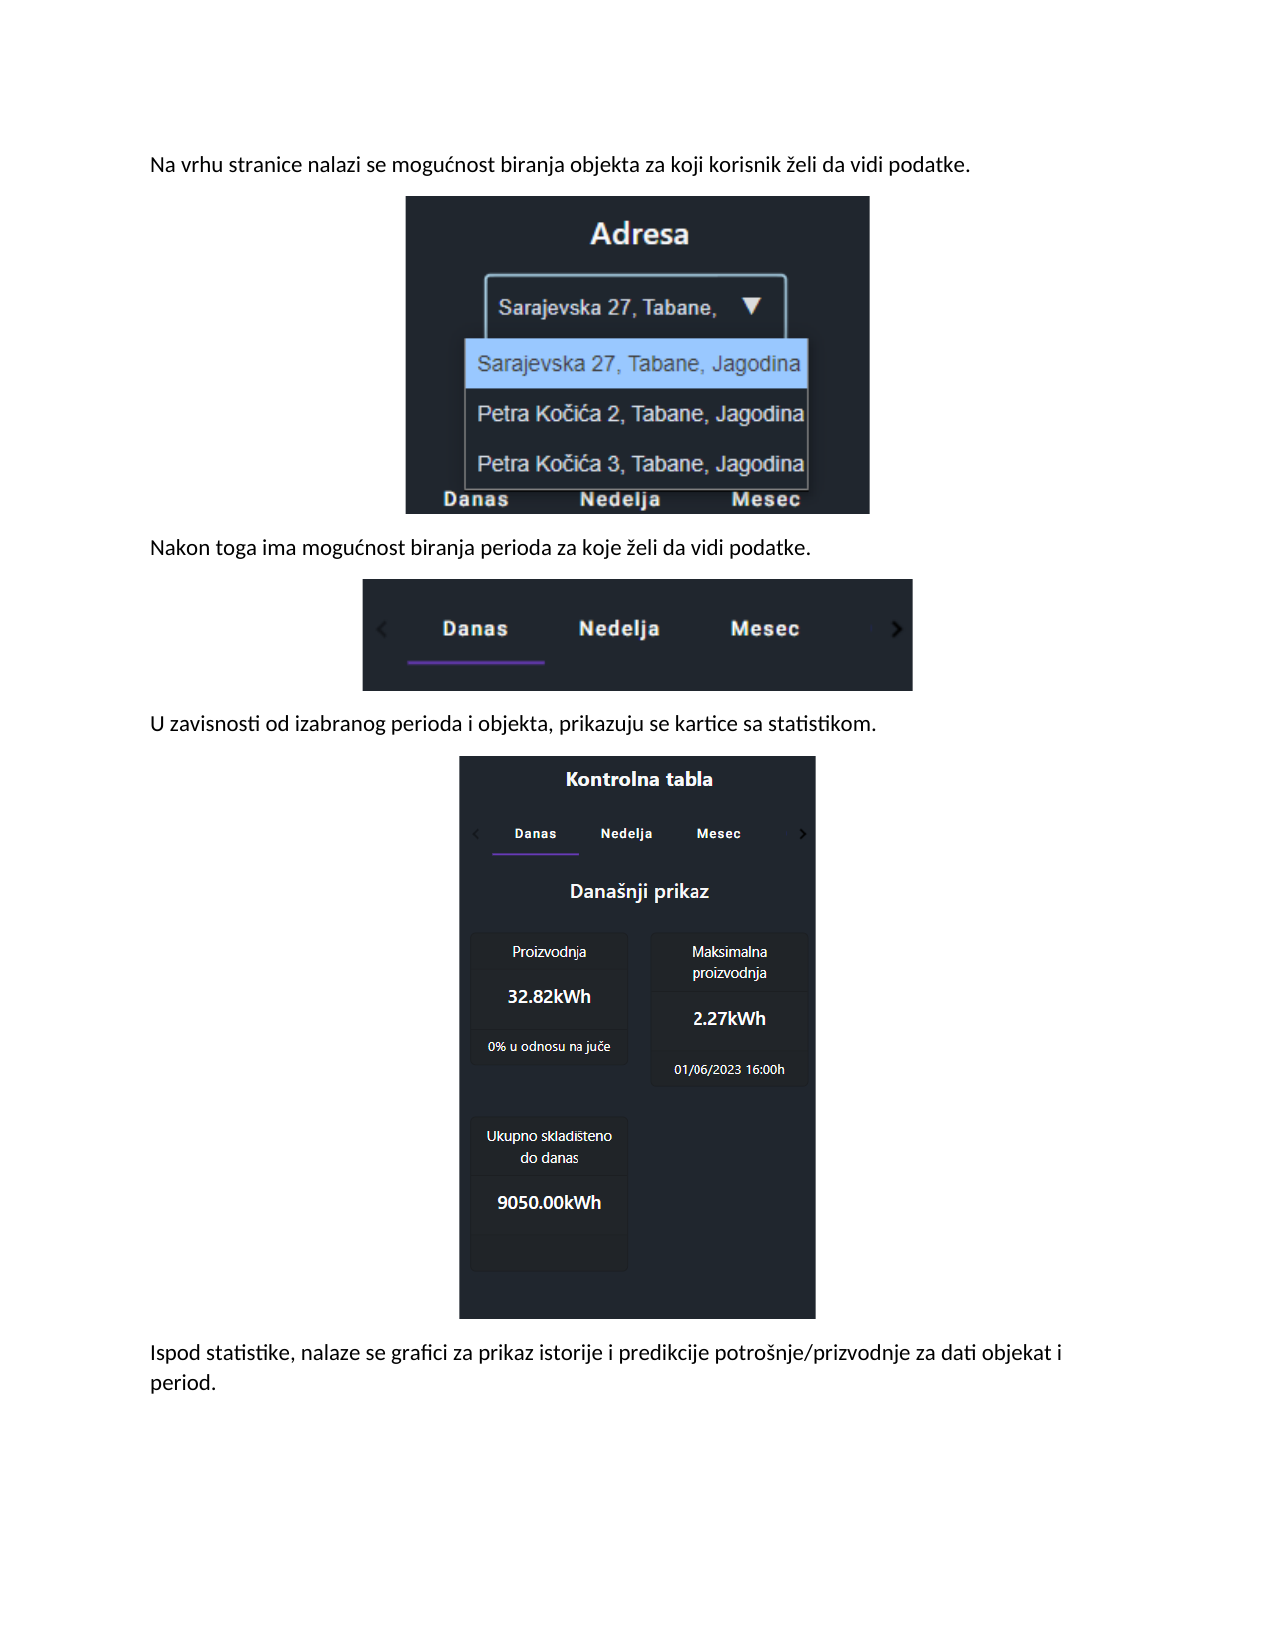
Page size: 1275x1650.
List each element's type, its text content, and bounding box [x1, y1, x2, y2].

picture [405, 196, 870, 514]
text Na vrhu stranice nalazi se mogućnost biranja objekta za koji korisnik želi da vidi podatke. [150, 150, 1125, 178]
text Nakon toga ima mogućnost biranja perioda za koje želi da vidi podatke. [150, 533, 1125, 561]
text U zavisnosti od izabranog perioda i objekta, prikazuju se kartice sa statistikom. [150, 709, 1125, 738]
text Ispod statistike, nalaze se grafici za prikaz istorije i predikcije potrošnje/prizvodnje za dati objekat i period. [150, 1338, 1125, 1396]
picture [459, 756, 816, 1319]
picture [362, 579, 913, 691]
